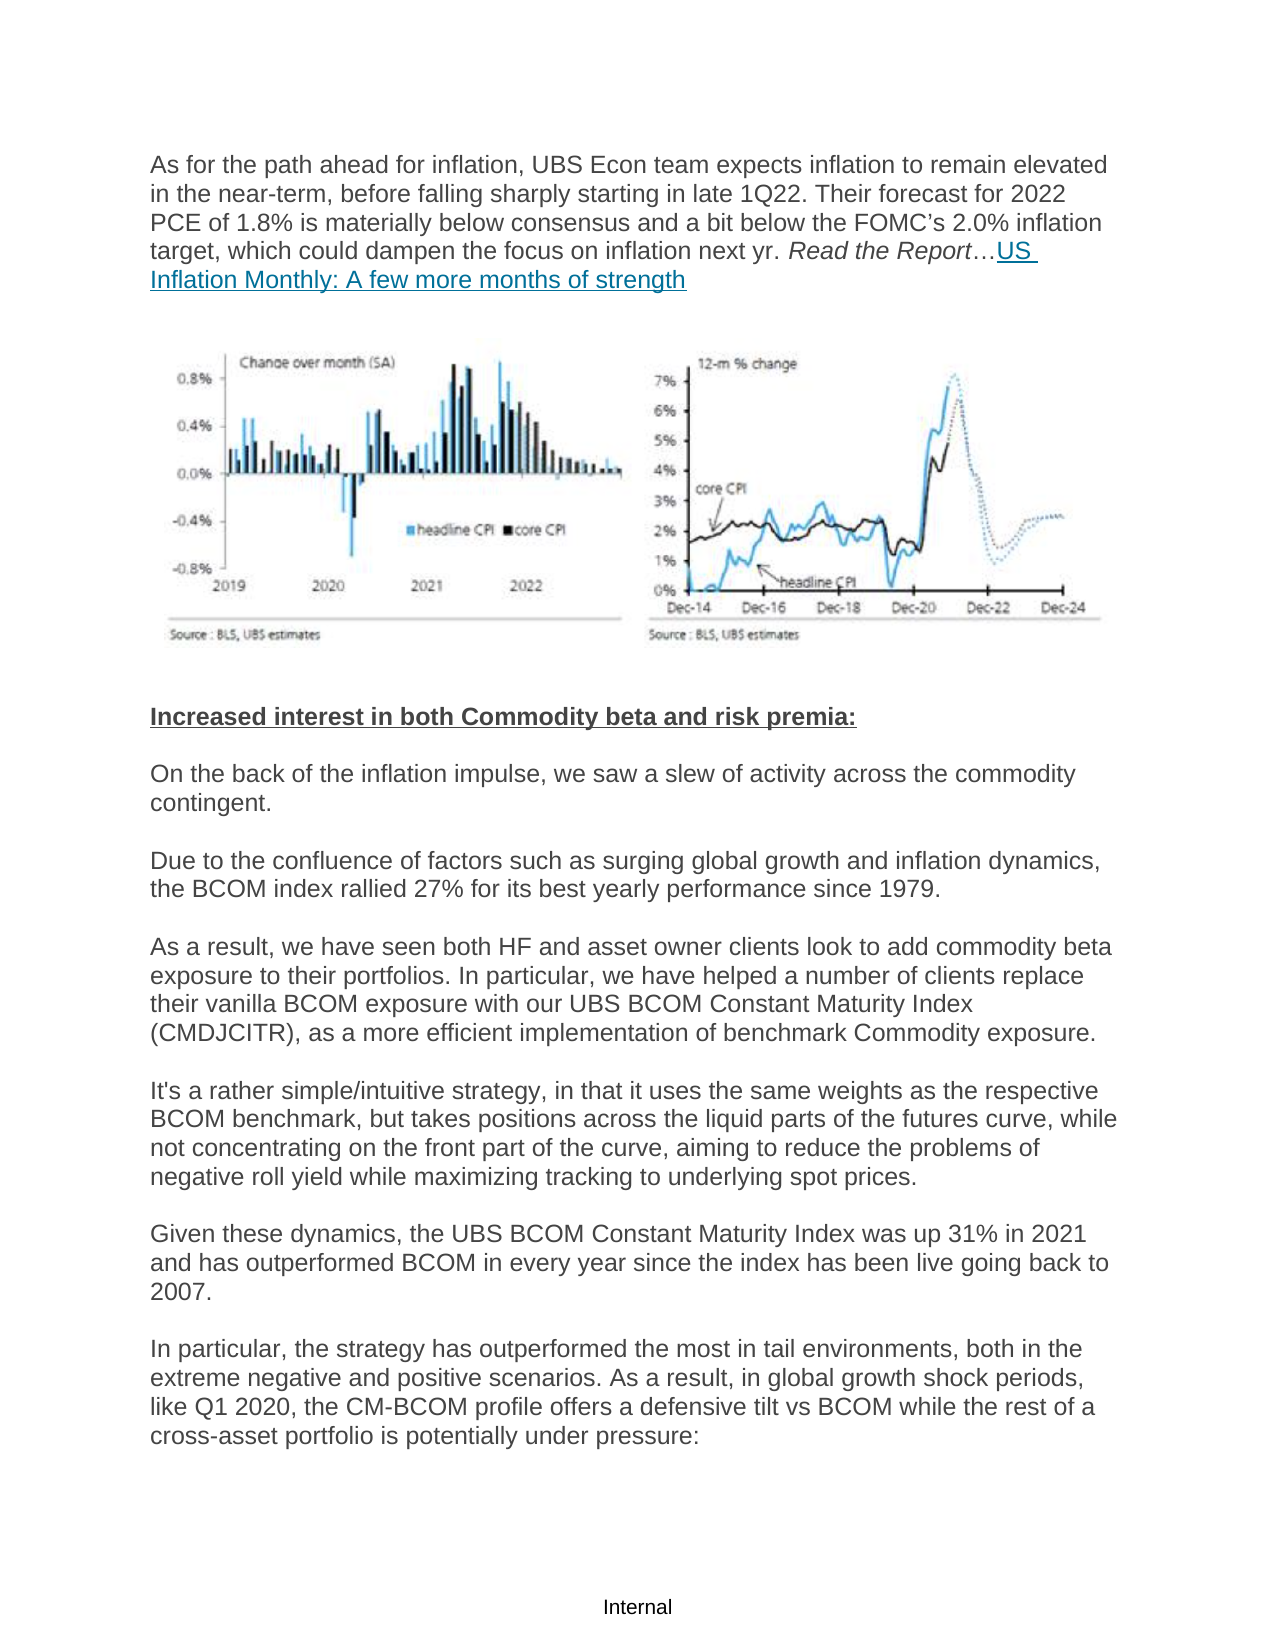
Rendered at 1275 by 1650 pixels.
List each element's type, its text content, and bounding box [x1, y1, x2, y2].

picture [150, 322, 1125, 674]
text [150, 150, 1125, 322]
